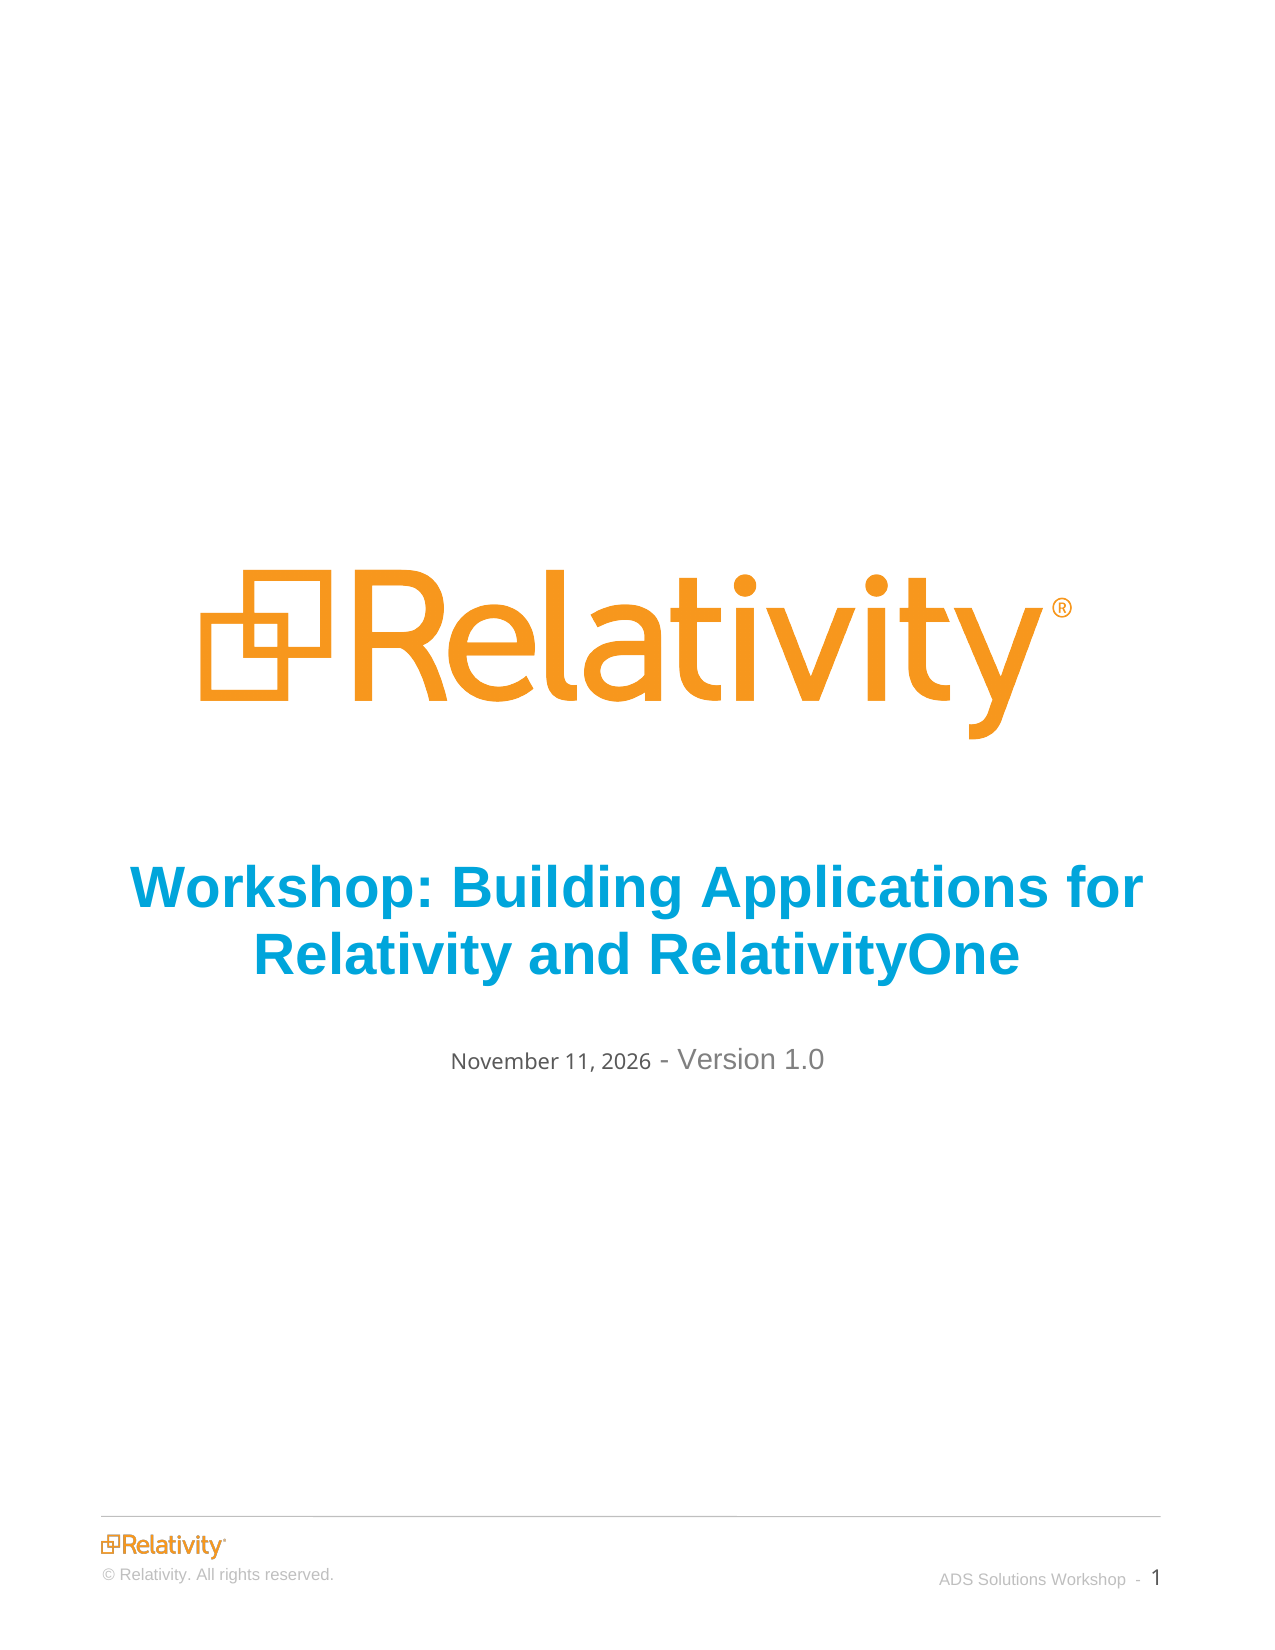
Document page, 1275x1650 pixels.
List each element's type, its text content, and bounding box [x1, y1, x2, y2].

picture [112, 482, 1159, 828]
text Workshop: Building Applications for Relativity and RelativityOne [112, 853, 1162, 987]
picture [100, 1534, 227, 1560]
text September 10, 2018 - Version 1.0 [112, 1042, 1162, 1076]
